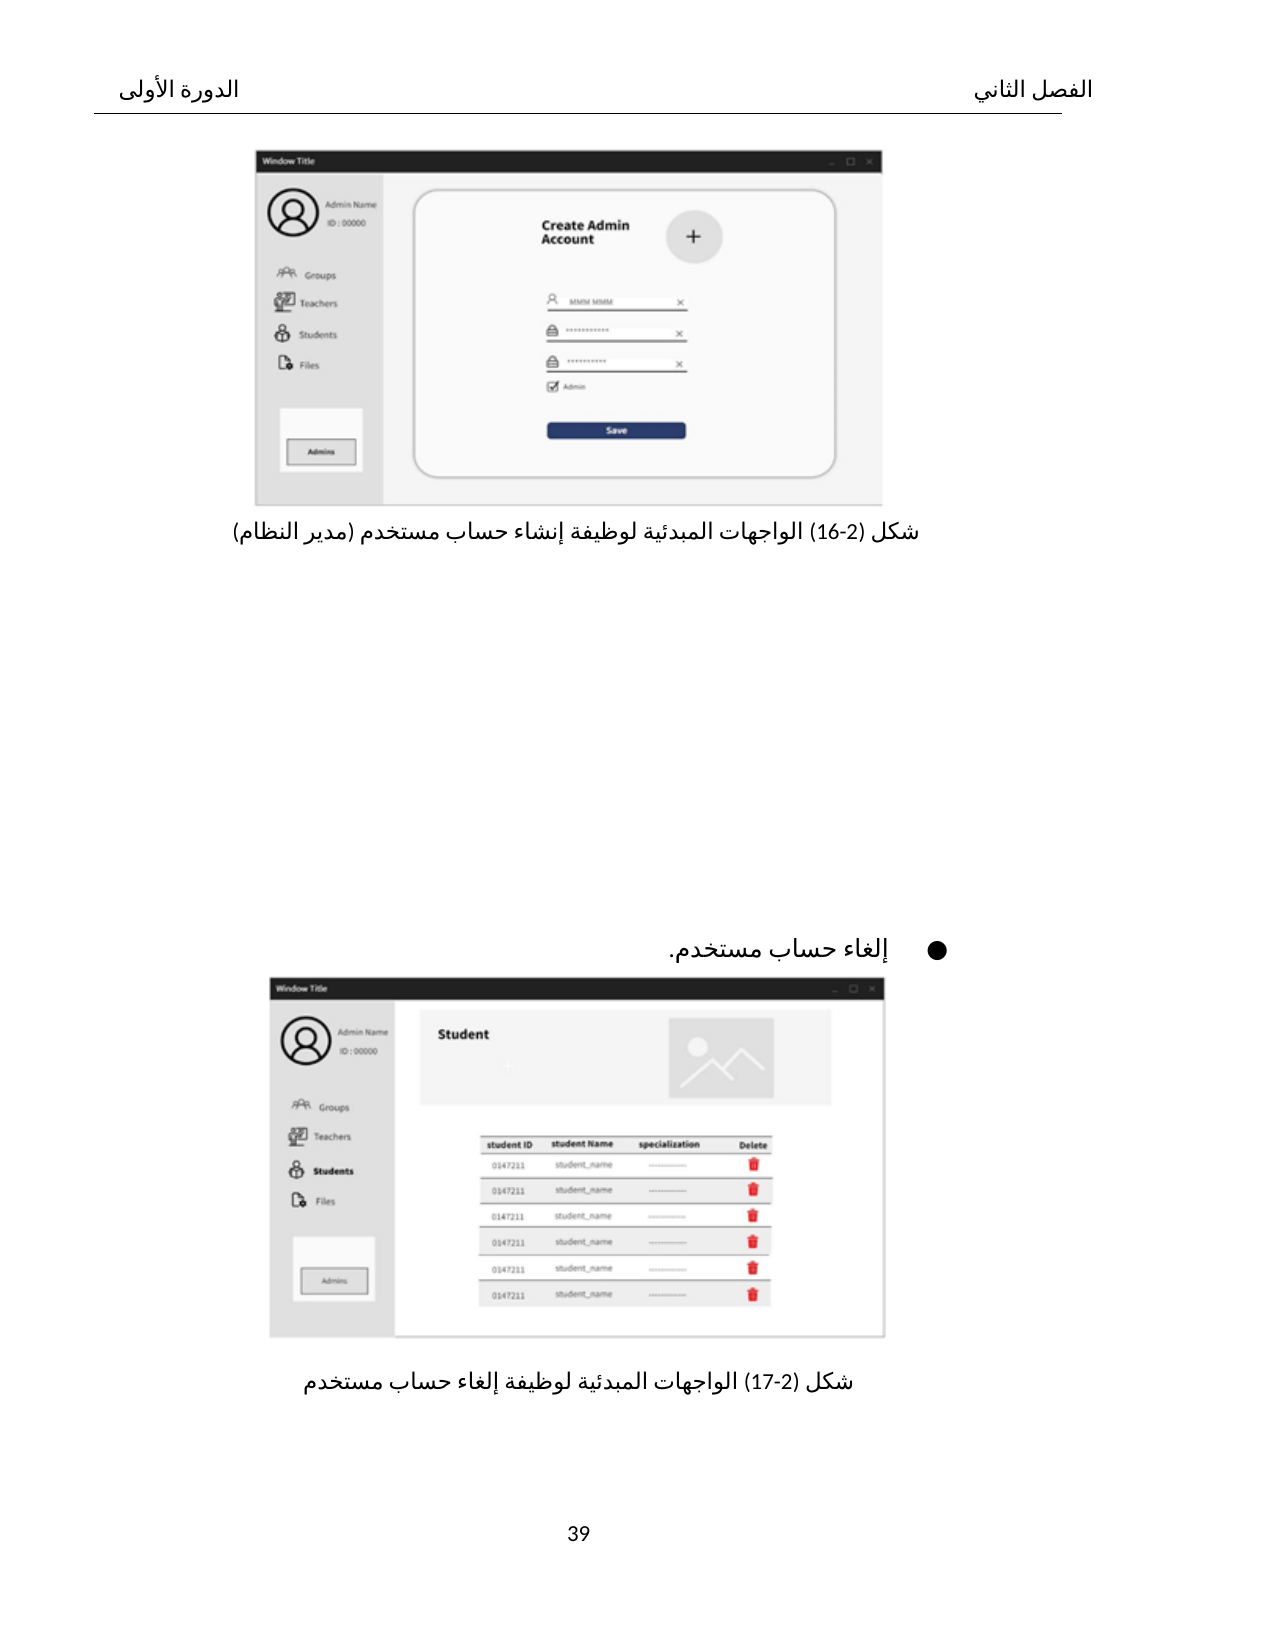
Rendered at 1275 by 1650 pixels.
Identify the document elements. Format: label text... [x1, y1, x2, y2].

picture [268, 975, 889, 1342]
picture [252, 147, 889, 514]
text شكل (2-17) الواجهات المبدئية لوظيفة إلغاء حساب مستخدم [118, 1367, 1039, 1395]
text شكل (2-16) الواجهات المبدئية لوظيفة إنشاء حساب مستخدم (مدير النظام) [118, 517, 1039, 545]
